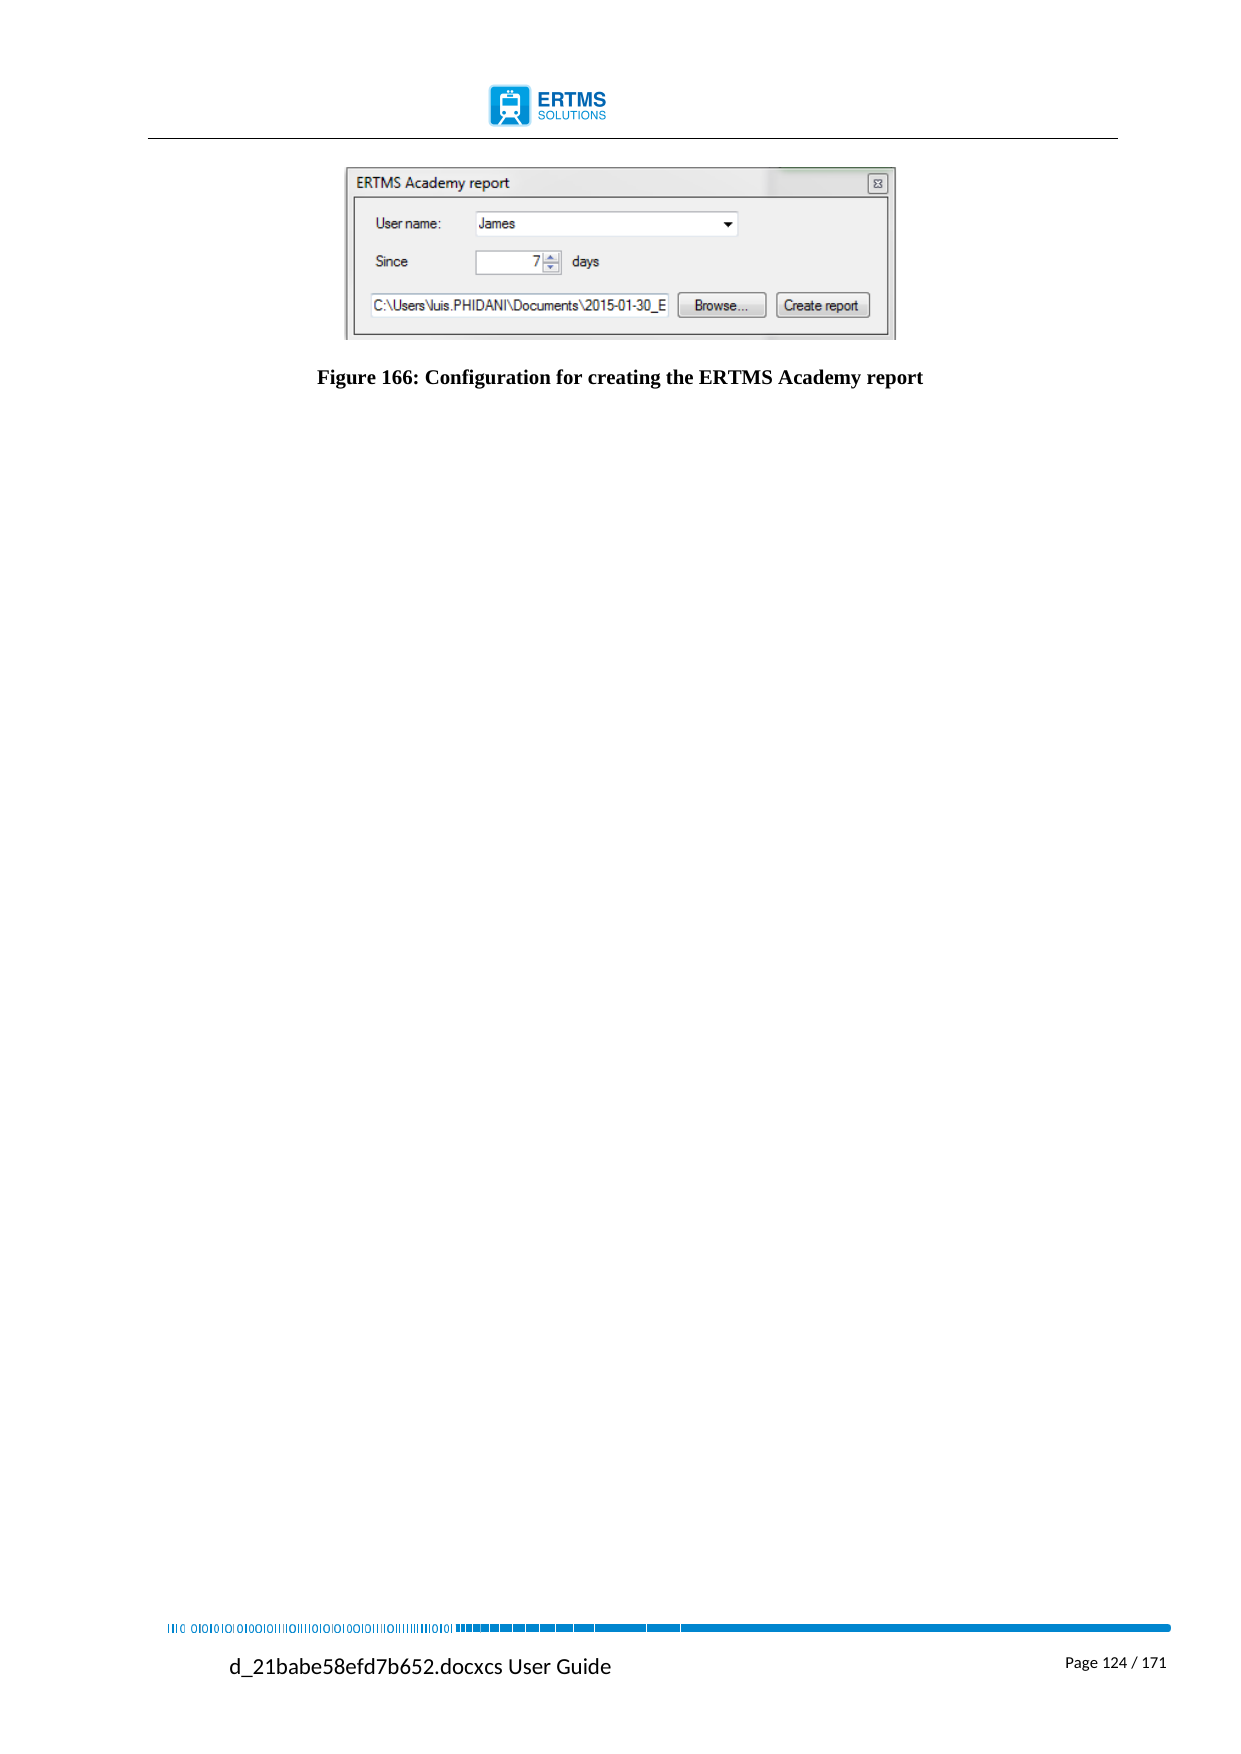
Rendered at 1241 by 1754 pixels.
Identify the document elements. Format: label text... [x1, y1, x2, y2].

picture [167, 1624, 1171, 1633]
picture [344, 167, 897, 340]
picture [477, 73, 617, 138]
